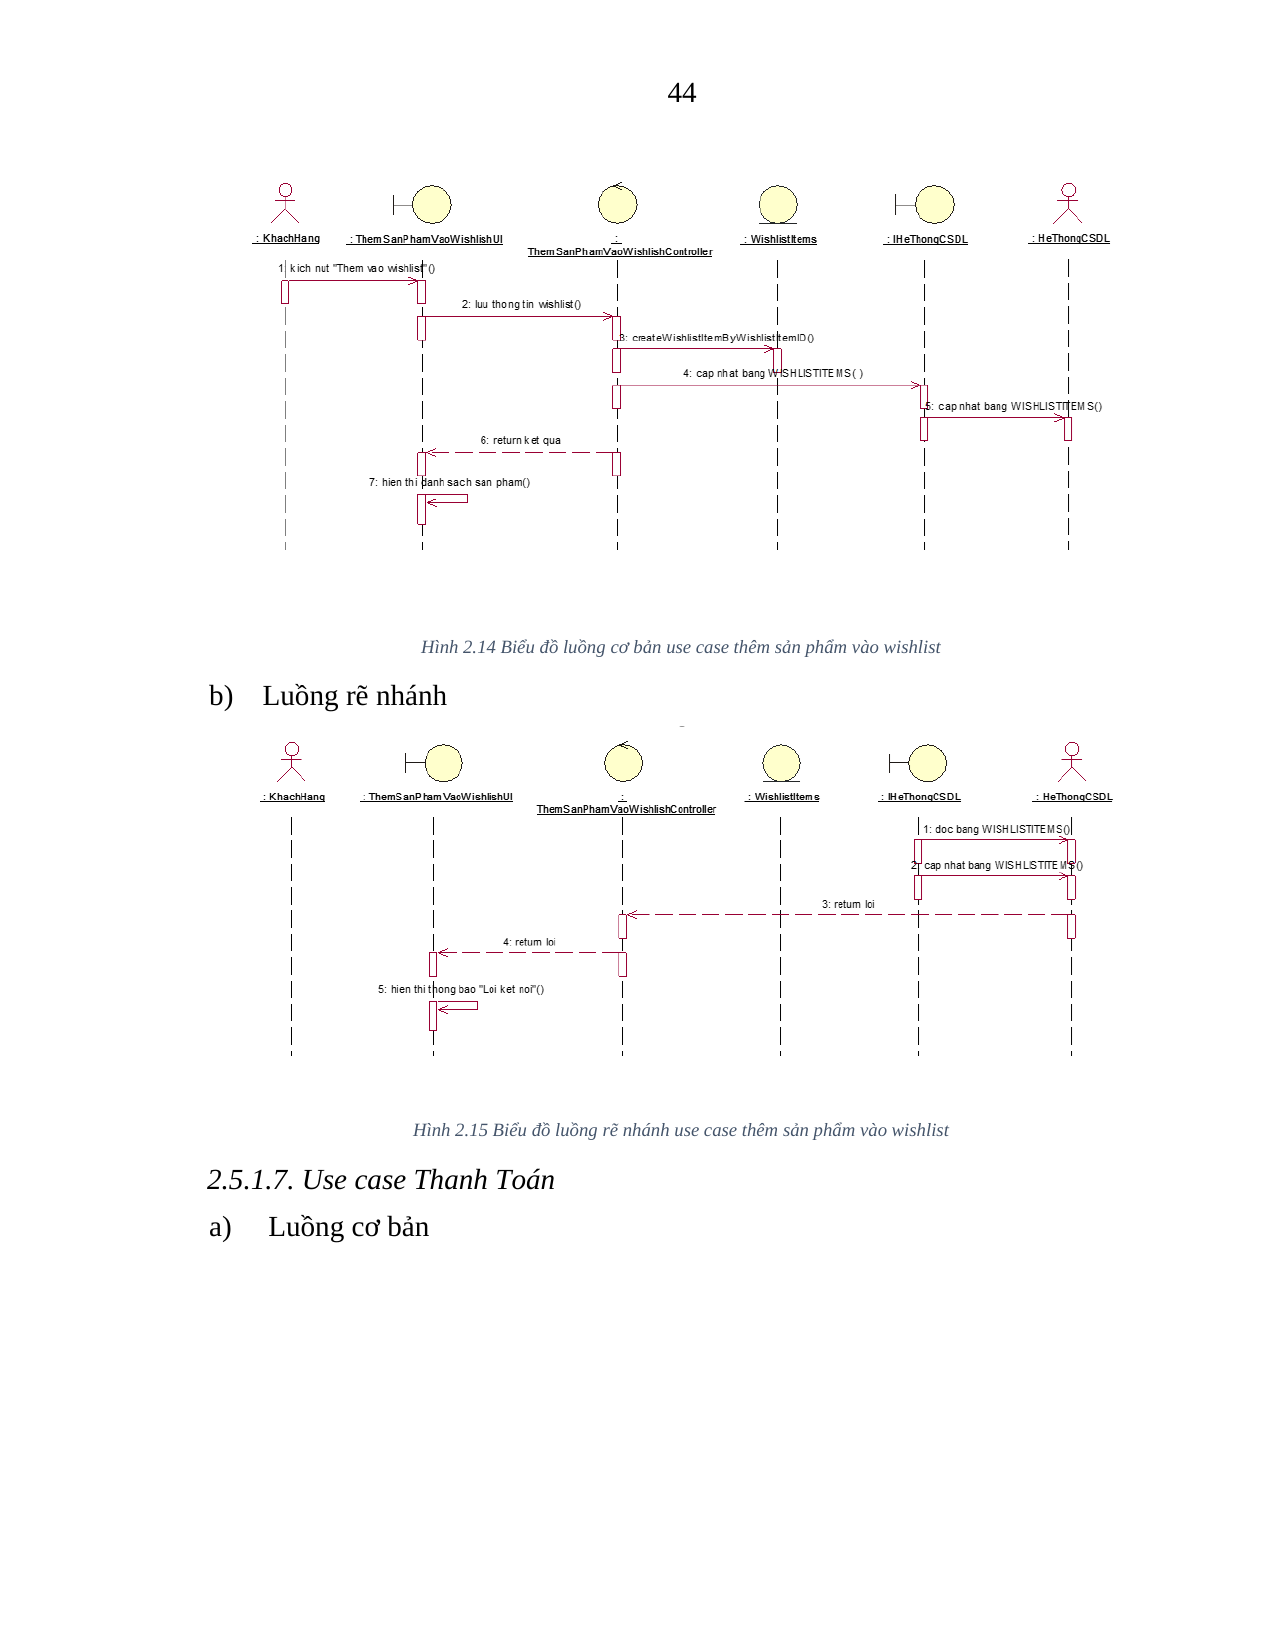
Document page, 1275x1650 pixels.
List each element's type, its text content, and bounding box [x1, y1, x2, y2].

picture [206, 726, 1157, 1093]
subtitle a) Luồng cơ bản [209, 1209, 1157, 1243]
subtitle 2.5.1.7. Use case Thanh Toán [207, 1162, 1157, 1195]
picture [206, 161, 1157, 610]
text Hình 2.14 Biểu đồ luồng cơ bản use case thêm sản phẩm vào wishlist [207, 636, 1157, 657]
text Hình 2.15 Biểu đồ luồng rẽ nhánh use case thêm sản phẩm vào wishlist [207, 1119, 1157, 1141]
subtitle b) Luồng rẽ nhánh [209, 678, 1157, 712]
